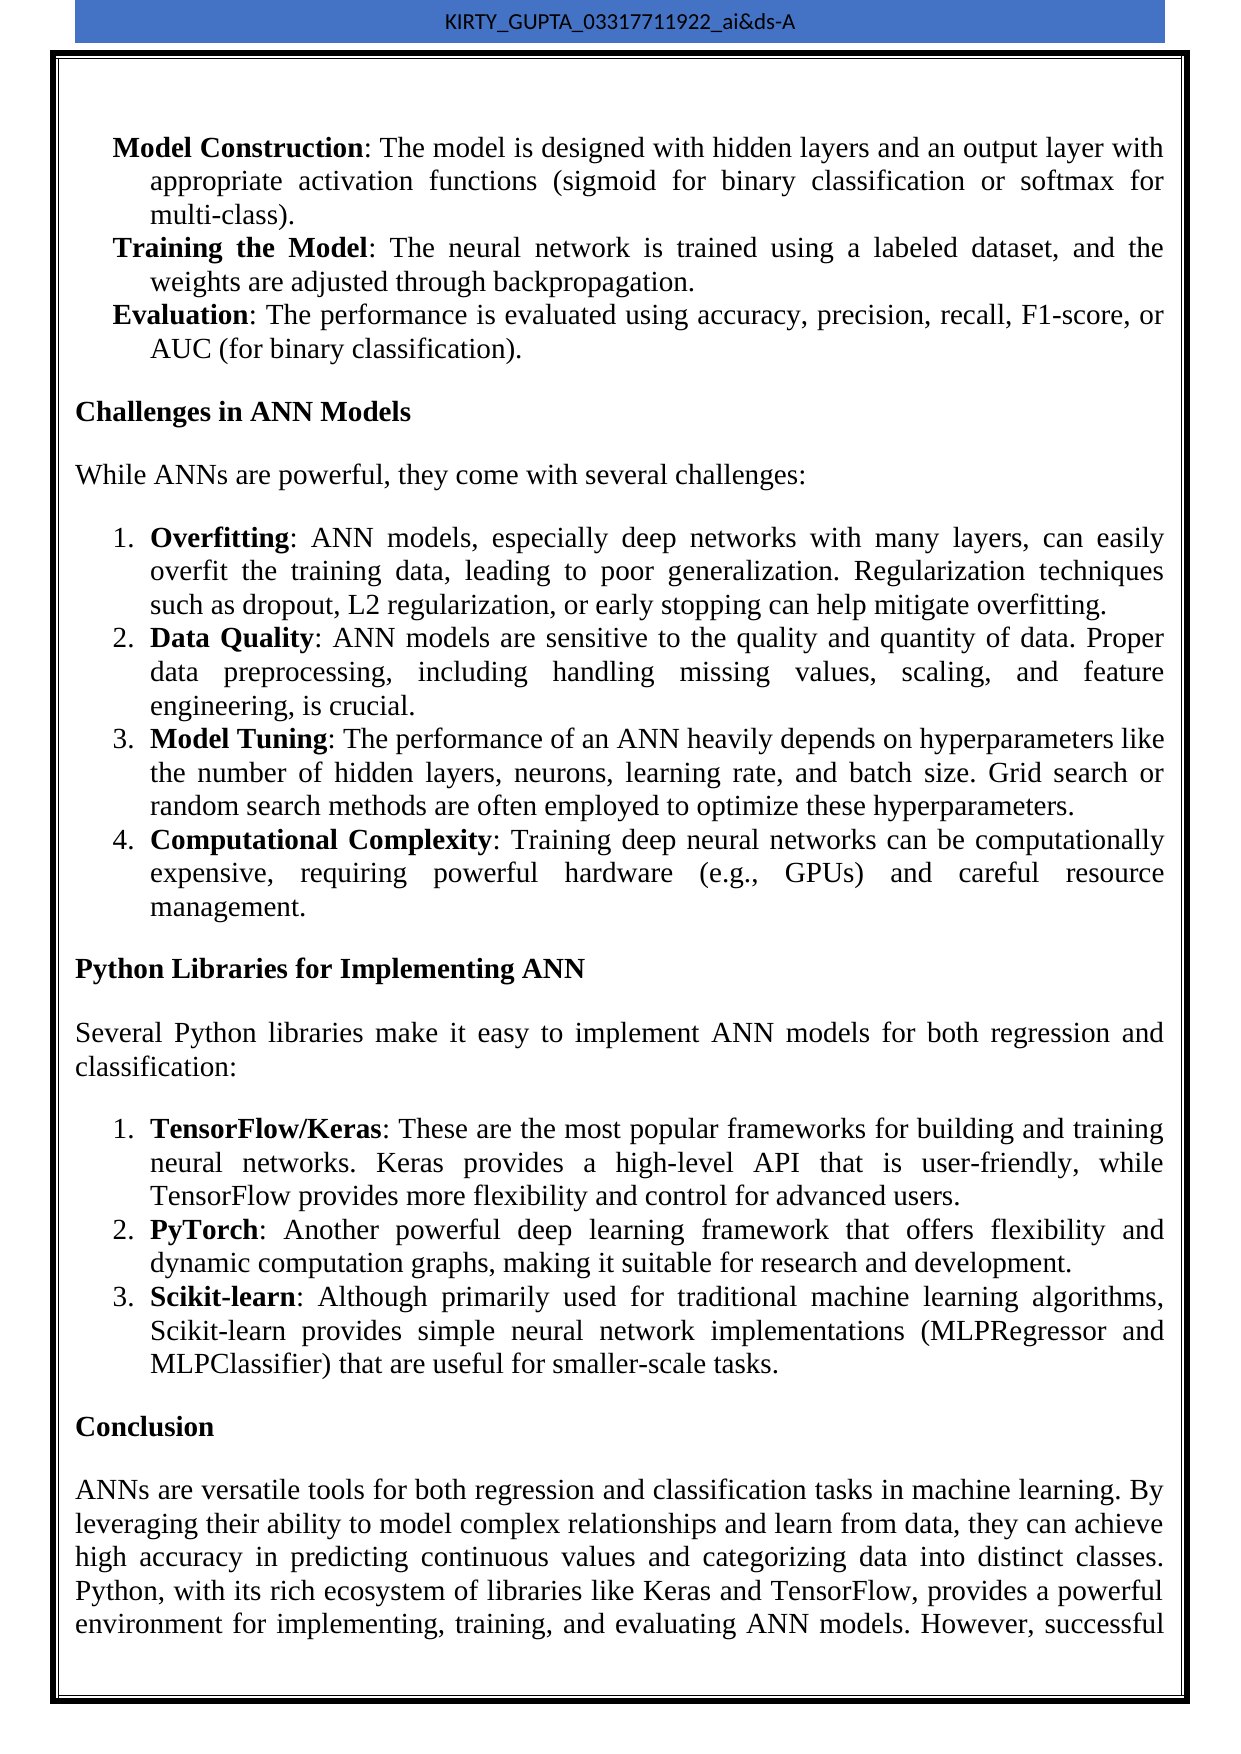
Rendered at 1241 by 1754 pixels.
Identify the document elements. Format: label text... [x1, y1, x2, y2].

text While ANNs are powerful, they come with several challenges: [75, 457, 1165, 491]
text Training the Model: The neural network is trained using a labeled dataset, and the weights are adjusted through backpropagation. [112, 230, 1165, 297]
text Conclusion [75, 1409, 1165, 1442]
list Computational Complexity: Training deep neural networks can be computationally expensive, requiring powerful hardware (e.g., GPUs) and careful resource management. [112, 822, 1165, 922]
text Several Python libraries make it easy to implement ANN models for both regression and classification: [75, 1015, 1165, 1082]
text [75, 1472, 1165, 1640]
text Challenges in ANN Models [75, 394, 1165, 427]
list Overfitting: ANN models, especially deep networks with many layers, can easily overfit the training data, leading to poor generalization. Regularization techniques such as dropout, L2 regularization, or early stopping can help mitigate overfitting. [112, 520, 1165, 621]
list PyTorch: Another powerful deep learning framework that offers flexibility and dynamic computation graphs, making it suitable for research and development. [112, 1212, 1165, 1279]
text Python Libraries for Implementing ANN [75, 952, 1165, 985]
list Scikit-learn: Although primarily used for traditional machine learning algorithms, Scikit-learn provides simple neural network implementations (MLPRegressor and MLPClassifier) that are useful for smaller-scale tasks. [112, 1279, 1165, 1380]
list Model Tuning: The performance of an ANN heavily depends on hyperparameters like the number of hidden layers, neurons, learning rate, and batch size. Grid search or random search methods are often employed to optimize these hyperparameters. [112, 721, 1165, 822]
text Evaluation: The performance is evaluated using accuracy, precision, recall, F1-score, or AUC (for binary classification). [112, 297, 1165, 364]
list Data Quality: ANN models are sensitive to the quality and quantity of data. Proper data preprocessing, including handling missing values, scaling, and feature engineering, is crucial. [112, 621, 1165, 721]
text Model Construction: The model is designed with hidden layers and an output layer with appropriate activation functions (sigmoid for binary classification or softmax for multi-class). [112, 130, 1165, 230]
list TensorFlow/Keras: These are the most popular frameworks for building and training neural networks. Keras provides a high-level API that is user-friendly, while TensorFlow provides more flexibility and control for advanced users. [112, 1111, 1165, 1212]
